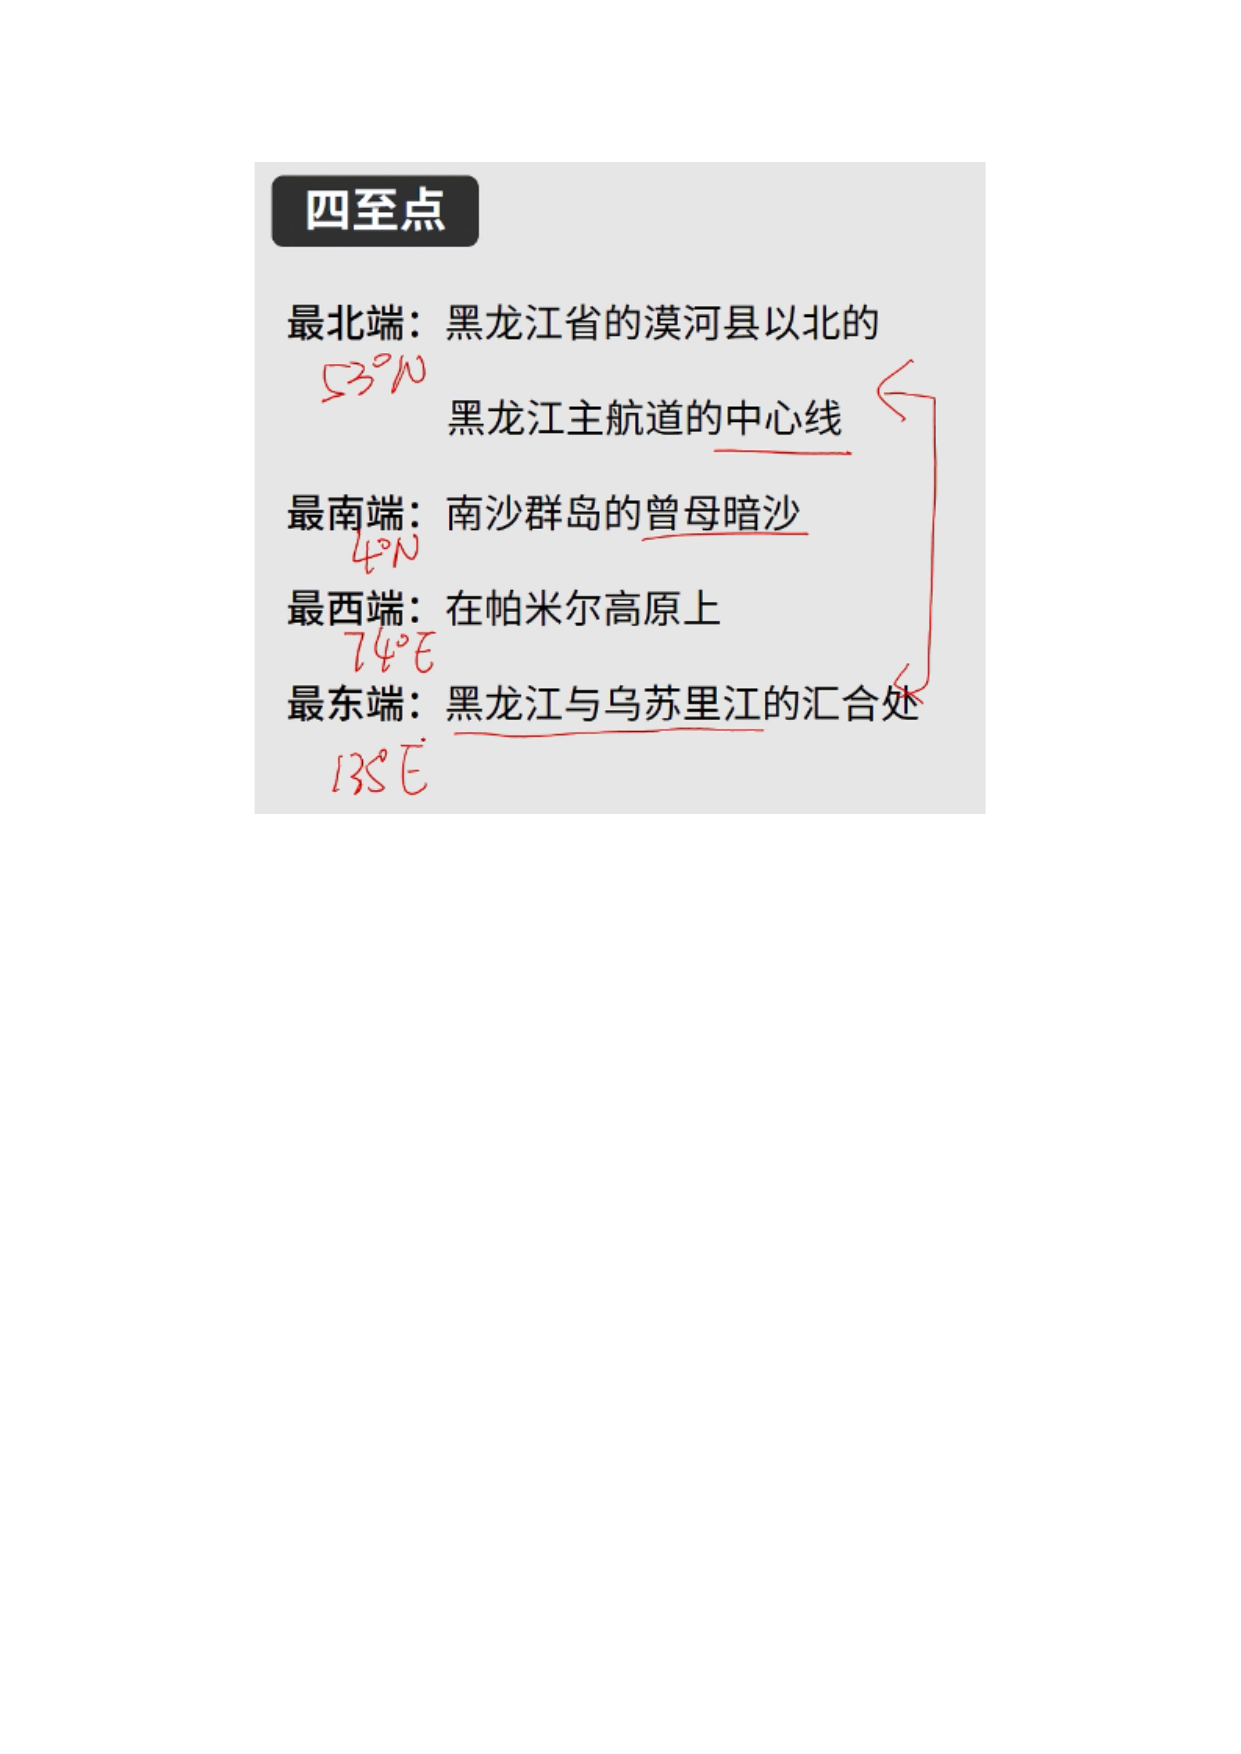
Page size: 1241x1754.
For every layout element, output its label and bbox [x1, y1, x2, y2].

picture [254, 162, 986, 814]
